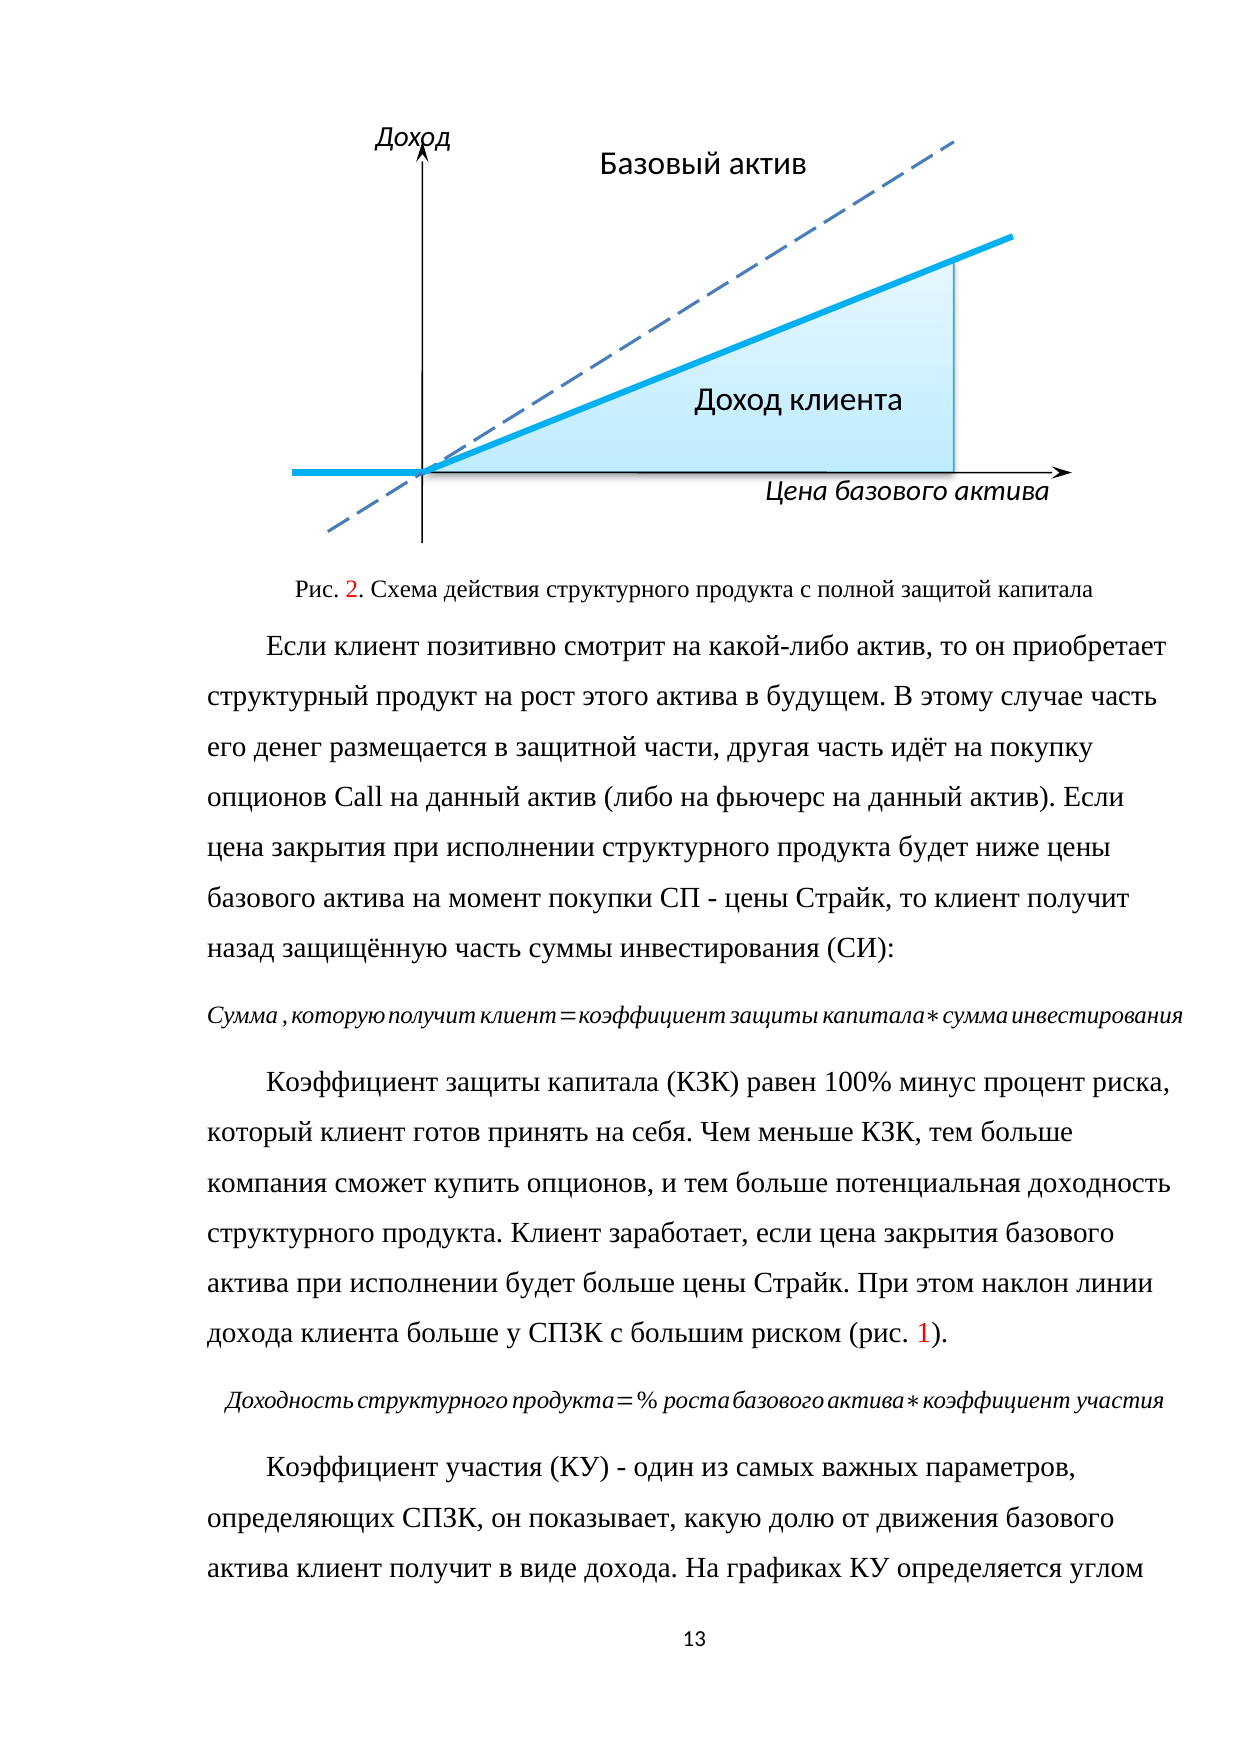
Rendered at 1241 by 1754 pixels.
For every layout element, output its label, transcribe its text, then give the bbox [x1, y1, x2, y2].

text Рис. 2. Схема действия структурного продукта с полной защитой капитала [207, 574, 1181, 603]
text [207, 1449, 1181, 1584]
text Если клиент позитивно смотрит на какой-либо актив, то он приобретает структурный продукт на рост этого актива в будущем. В этому случае часть его денег размещается в защитной части, другая часть идёт на покупку опционов Call на данный актив (либо на фьючерс на данный актив). Если цена закрытия при исполнении структурного продукта будет ниже цены базового актива на момент покупки СП - цены Страйк, то клиент получит назад защищённую часть суммы инвестирования (СИ): [207, 628, 1181, 964]
text Коэффициент защиты капитала (КЗК) равен 100% минус процент риска, который клиент готов принять на себя. Чем меньше КЗК, тем больше компания сможет купить опционов, и тем больше потенциальная доходность структурного продукта. Клиент заработает, если цена закрытия базового актива при исполнении будет больше цены Страйк. При этом наклон линии дохода клиента больше у СПЗК с большим риском (рис. 1). [207, 1064, 1181, 1349]
